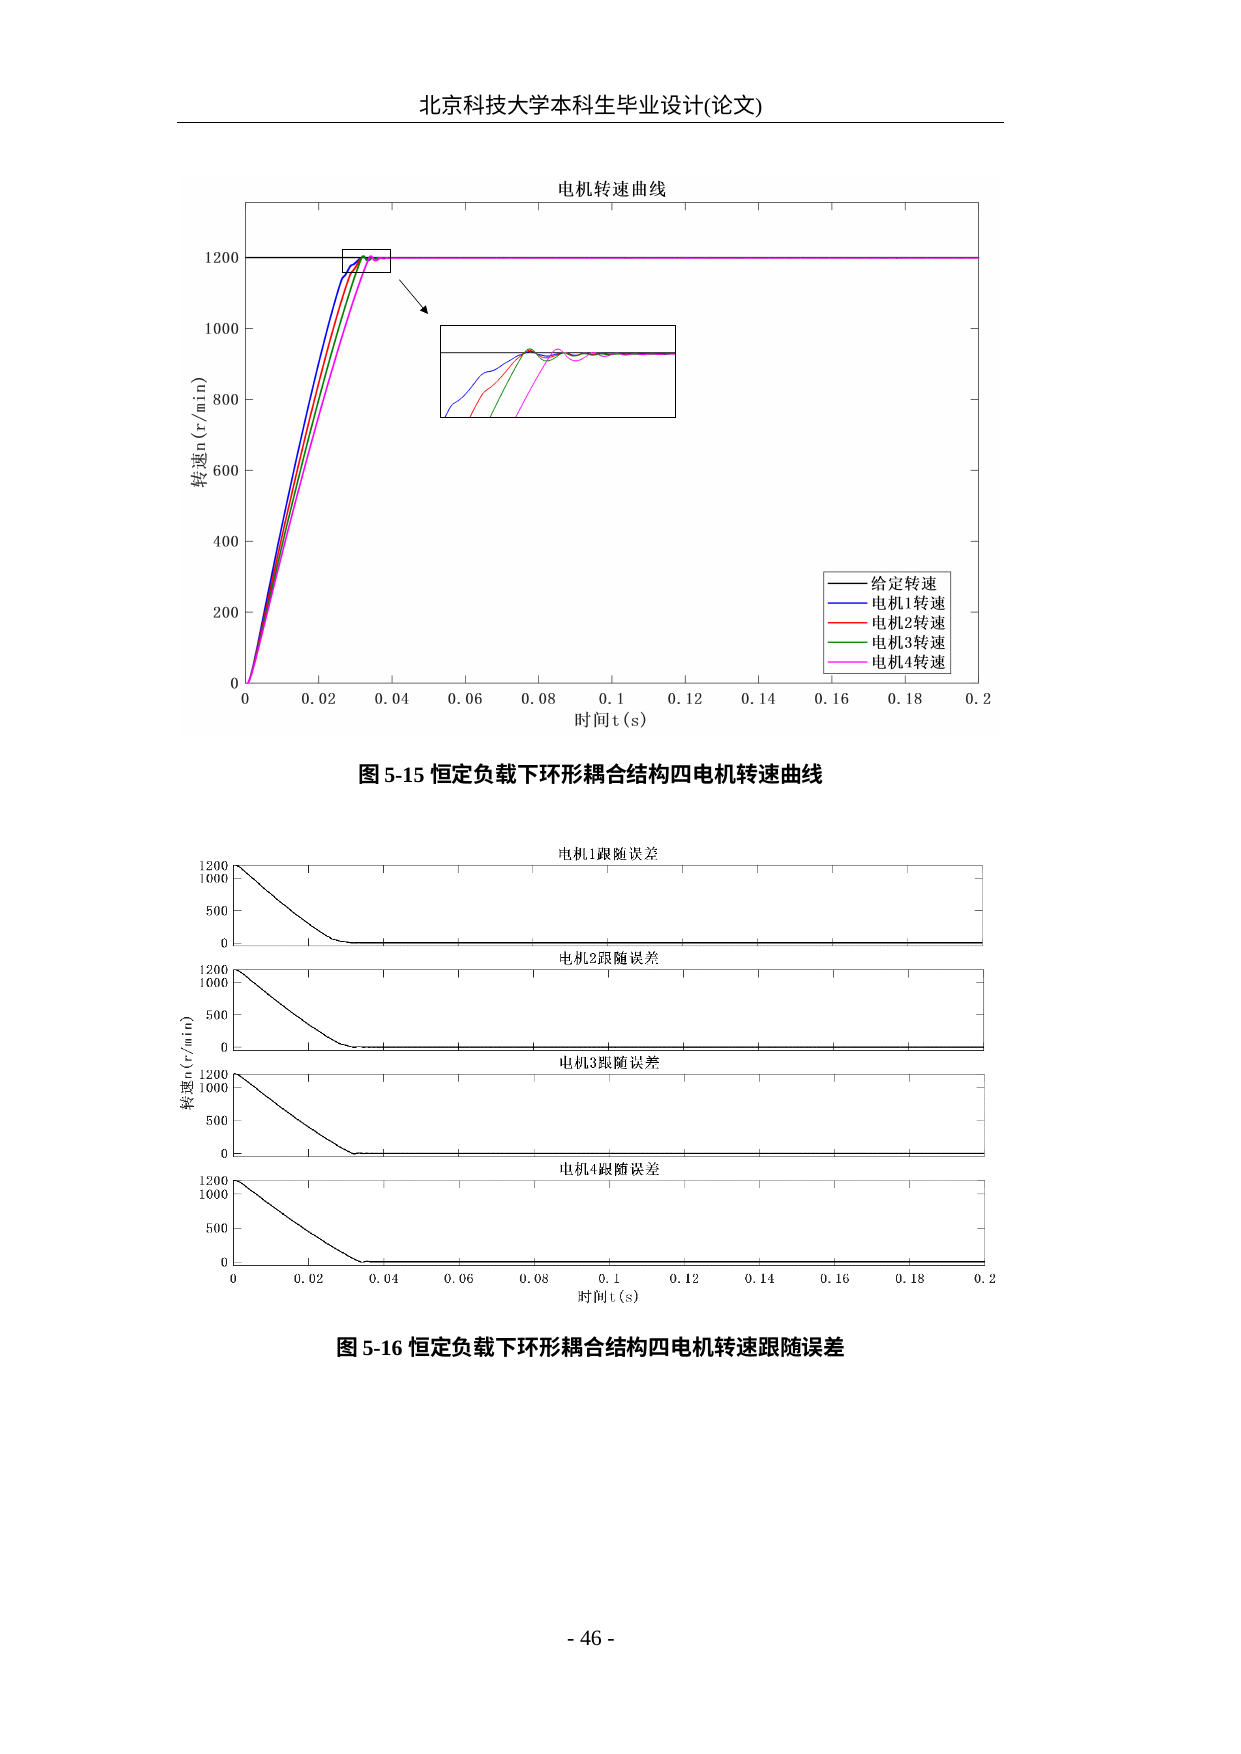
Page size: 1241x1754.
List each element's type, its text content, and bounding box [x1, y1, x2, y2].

text 图5-16 恒定负载下环形耦合结构四电机转速跟随误差 [177, 1330, 1004, 1362]
text 图5-15 恒定负载下环形耦合结构四电机转速曲线 [177, 757, 1004, 789]
